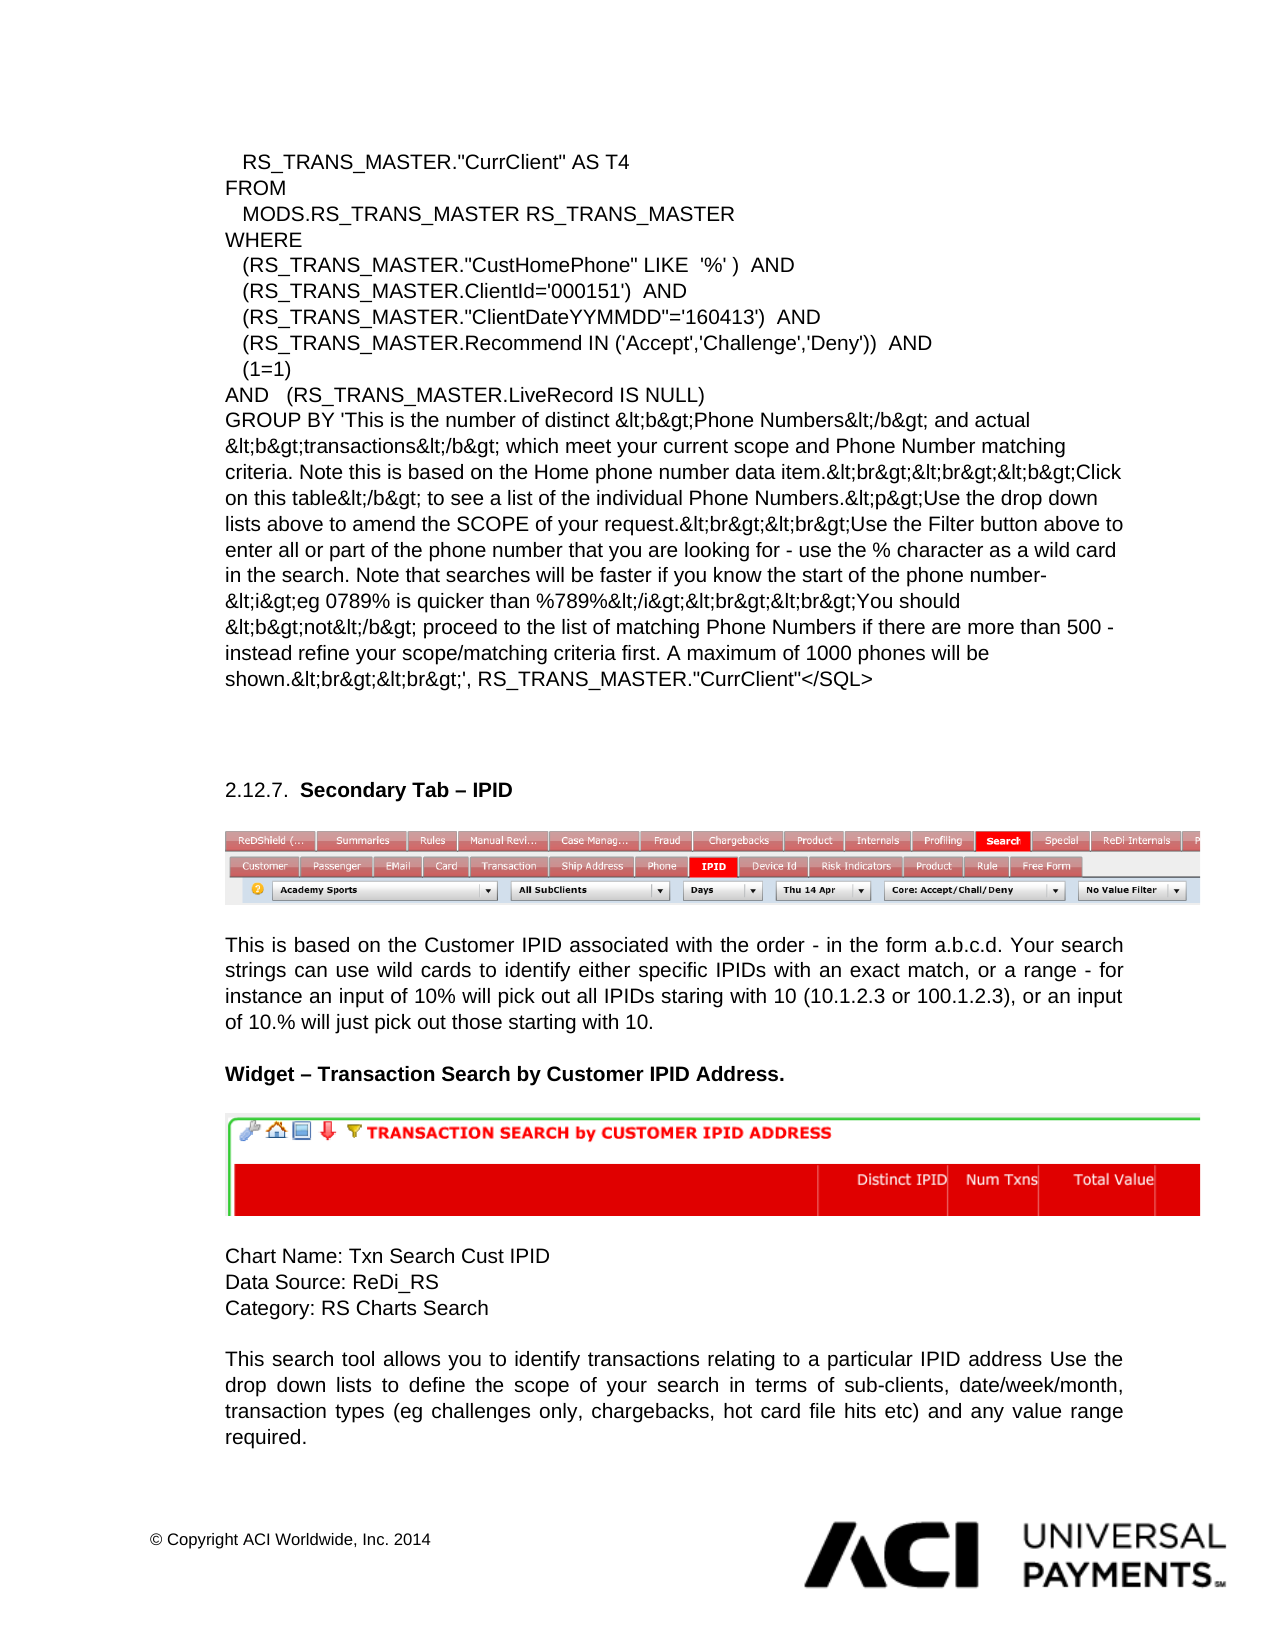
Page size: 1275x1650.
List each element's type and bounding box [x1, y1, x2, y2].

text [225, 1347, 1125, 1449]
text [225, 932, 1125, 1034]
picture [802, 1519, 1229, 1590]
picture [225, 827, 1200, 905]
picture [225, 1113, 1200, 1216]
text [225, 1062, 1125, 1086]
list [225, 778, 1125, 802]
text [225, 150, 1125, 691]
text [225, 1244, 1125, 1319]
